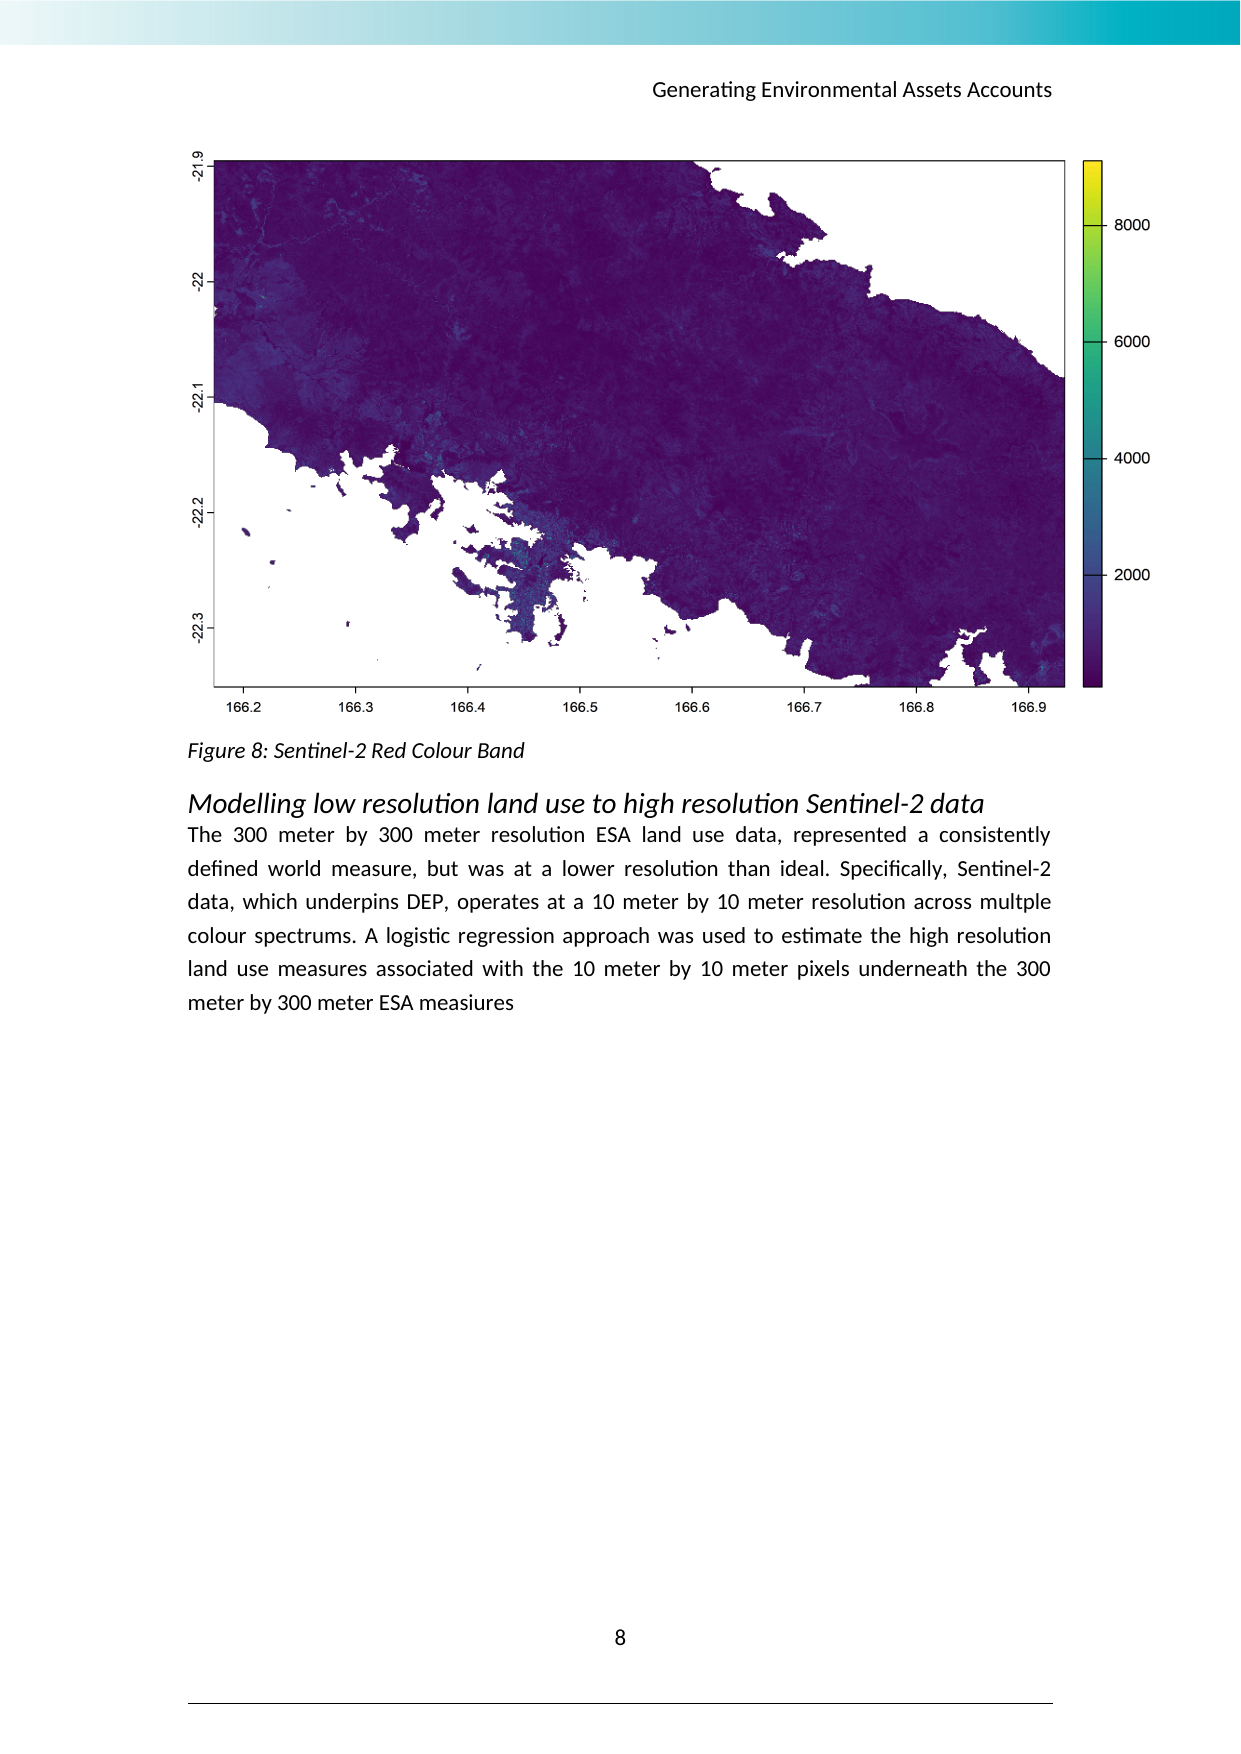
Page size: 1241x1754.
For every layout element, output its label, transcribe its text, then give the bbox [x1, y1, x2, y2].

text Figure 8: Sentinel-2 Red Colour Band [187, 736, 1053, 764]
subtitle Modelling low resolution land use to high resolution Sentinel-2 data [187, 785, 1053, 820]
text The 300 meter by 300 meter resolution ESA land use data, represented a consistently defined world measure, but was at a lower resolution than ideal. Specifically, Sentinel-2 data, which underpins DEP, operates at a 10 meter by 10 meter resolution across multple colour spectrums. A logistic regression approach was used to estimate the high resolution land use measures associated with the 10 meter by 10 meter pixels underneath the 300 meter by 300 meter ESA measiures [187, 820, 1053, 1016]
picture [187, 150, 1153, 716]
picture [0, 1, 1240, 45]
